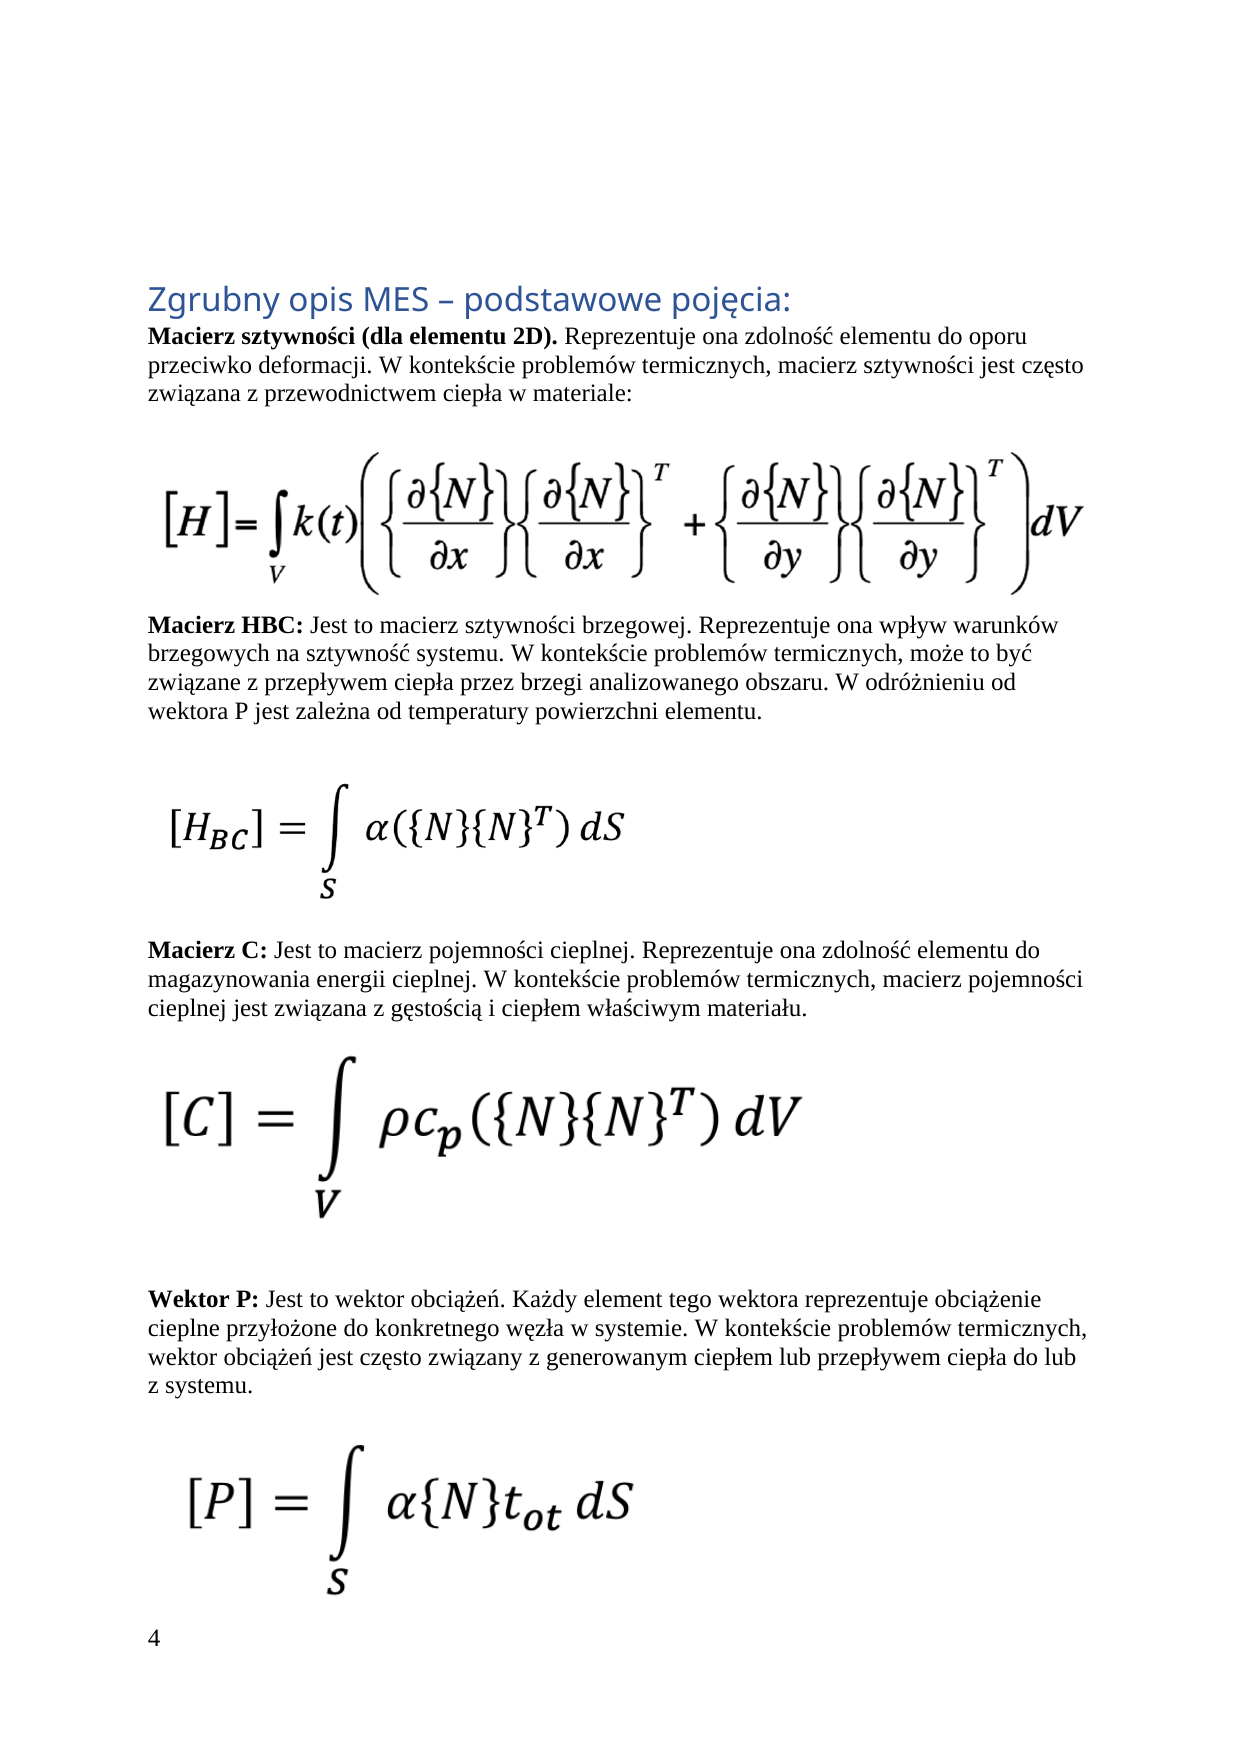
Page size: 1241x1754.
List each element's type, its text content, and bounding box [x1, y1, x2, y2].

text Macierz C: Jest to macierz pojemności cieplnej. Reprezentuje ona zdolność elementu do magazynowania energii cieplnej. W kontekście problemów termicznych, macierz pojemności cieplnej jest związana z gęstością i ciepłem właściwym materiału. [148, 935, 1093, 1022]
picture [147, 436, 1093, 610]
text Macierz sztywności (dla elementu 2D). Reprezentuje ona zdolność elementu do oporu przeciwko deformacji. W kontekście problemów termicznych, macierz sztywności jest często związana z przewodnictwem ciepła w materiale: [148, 321, 1093, 407]
text Wektor P: Jest to wektor obciążeń. Każdy element tego wektora reprezentuje obciążenie cieplne przyłożone do konkretnego węzła w systemie. W kontekście problemów termicznych, wektor obciążeń jest często związany z generowanym ciepłem lub przepływem ciepła do lub z systemu. [148, 1284, 1093, 1399]
picture [148, 1422, 649, 1608]
picture [148, 1045, 815, 1227]
subtitle Zgrubny opis MES – podstawowe pojęcia: [148, 276, 1093, 321]
picture [148, 764, 637, 907]
text Macierz HBC: Jest to macierz sztywności brzegowej. Reprezentuje ona wpływ warunków brzegowych na sztywność systemu. W kontekście problemów termicznych, może to być związane z przepływem ciepła przez brzegi analizowanego obszaru. W odróżnieniu od wektora P jest zależna od temperatury powierzchni elementu. [148, 610, 1093, 725]
